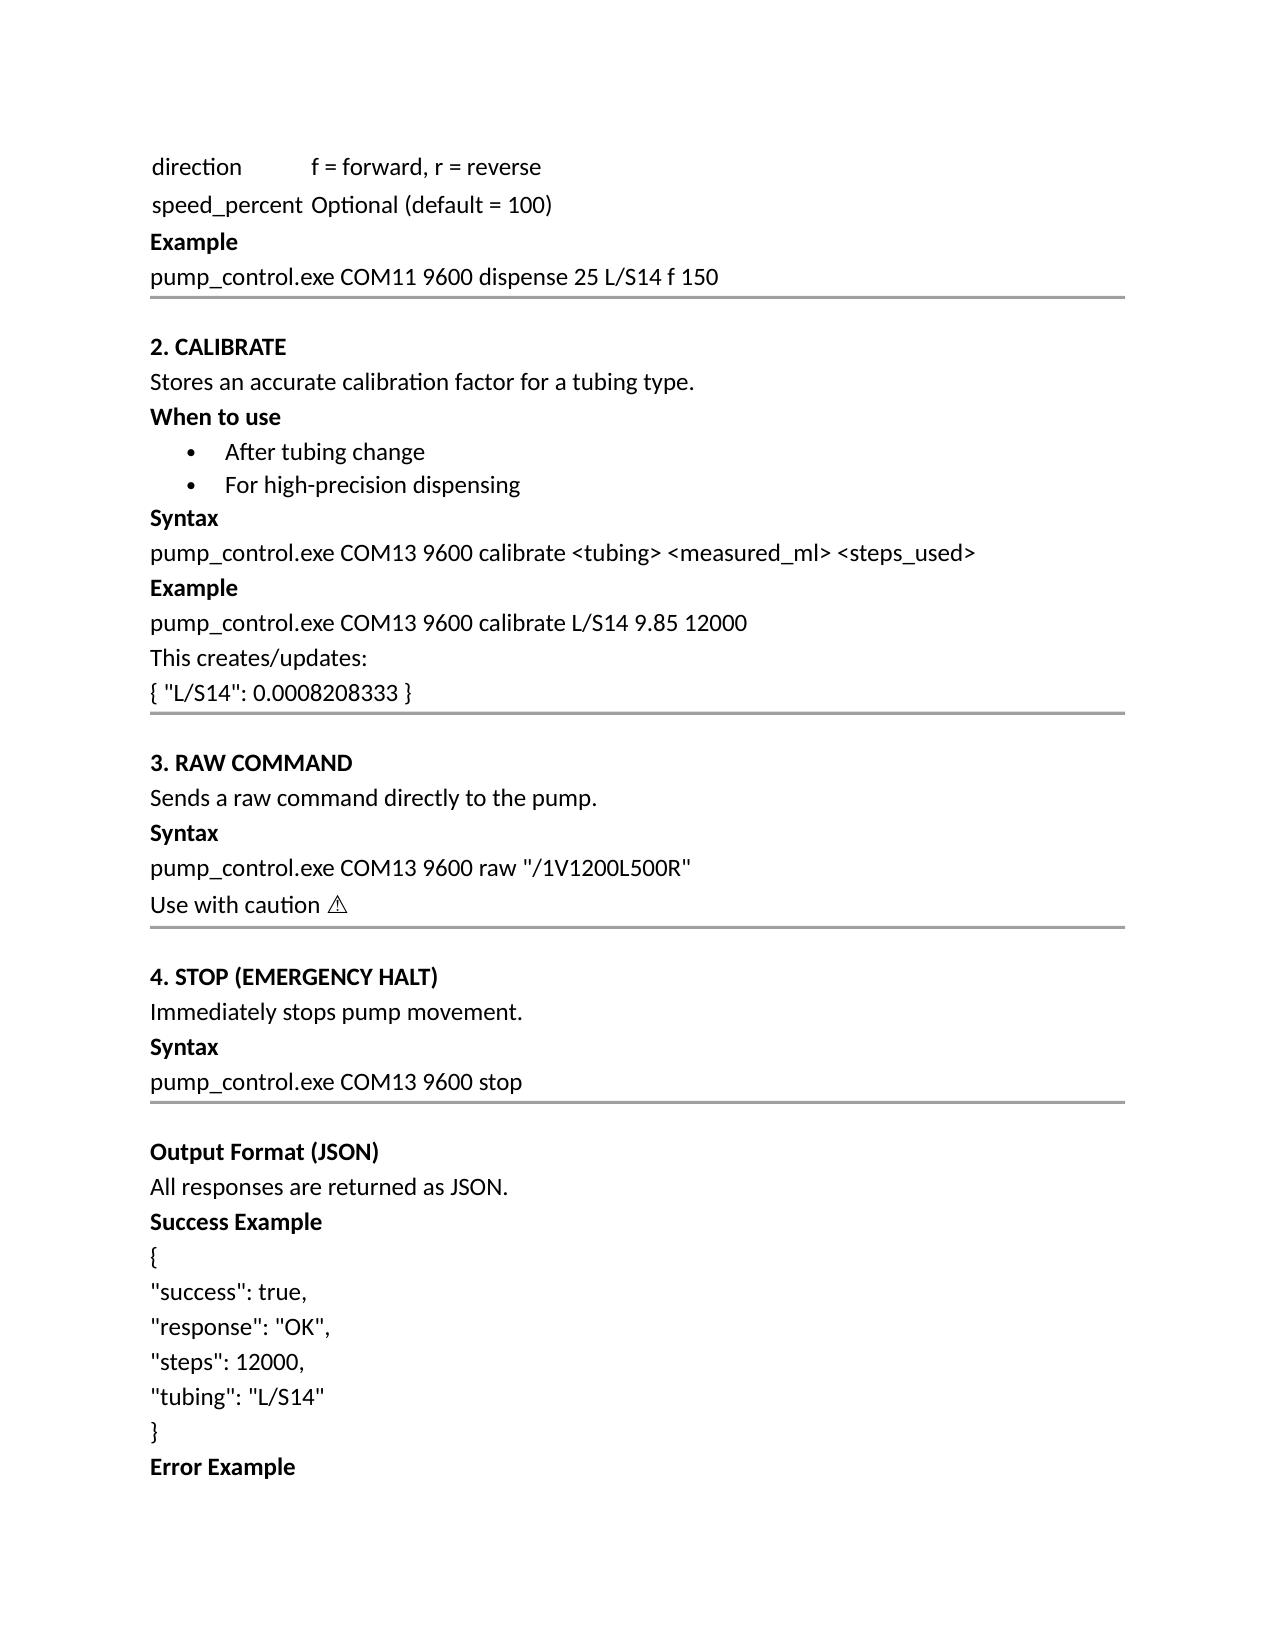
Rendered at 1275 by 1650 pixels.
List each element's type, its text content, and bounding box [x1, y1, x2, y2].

text pump_control.exe COM11 9600 dispense 25 L/S14 f 150 [150, 261, 1125, 291]
text When to use [150, 401, 1125, 431]
list For high-precision dispensing [187, 469, 1125, 499]
text Syntax [150, 817, 1125, 847]
text Success Example [150, 1206, 1125, 1236]
text pump_control.exe COM13 9600 calibrate L/S14 9.85 12000 [150, 607, 1125, 637]
text } [150, 1416, 1125, 1446]
text This creates/updates: [150, 642, 1125, 672]
text Sends a raw command directly to the pump. [150, 782, 1125, 812]
text "success": true, [150, 1276, 1125, 1306]
text "steps": 12000, [150, 1346, 1125, 1376]
table_cell speed_percent [150, 188, 309, 226]
list After tubing change [187, 436, 1125, 466]
text "tubing": "L/S14" [150, 1381, 1125, 1411]
text Immediately stops pump movement. [150, 996, 1125, 1026]
text Example [150, 572, 1125, 602]
text { "L/S14": 0.0008208333 } [150, 677, 1125, 707]
text All responses are returned as JSON. [150, 1171, 1125, 1201]
text { [150, 1241, 1125, 1271]
text Output Format (JSON) [150, 1136, 1125, 1166]
text 3. RAW COMMAND [150, 747, 1125, 777]
table_cell f = forward, r = reverse [310, 150, 559, 188]
text pump_control.exe COM13 9600 stop [150, 1066, 1125, 1096]
text Error Example [150, 1451, 1125, 1481]
text Stores an accurate calibration factor for a tubing type. [150, 366, 1125, 396]
text 4. STOP (EMERGENCY HALT) [150, 961, 1125, 991]
text pump_control.exe COM13 9600 calibrate <tubing> <measured_ml> <steps_used> [150, 537, 1125, 567]
text Syntax [150, 502, 1125, 532]
table_cell Optional (default = 100) [310, 188, 559, 226]
text Syntax [150, 1031, 1125, 1061]
text Use with caution ⚠️ [150, 887, 1125, 921]
text pump_control.exe COM13 9600 raw "/1V1200L500R" [150, 852, 1125, 882]
text Example [150, 226, 1125, 256]
text 2. CALIBRATE [150, 331, 1125, 361]
table_cell direction [150, 150, 309, 188]
text "response": "OK", [150, 1311, 1125, 1341]
